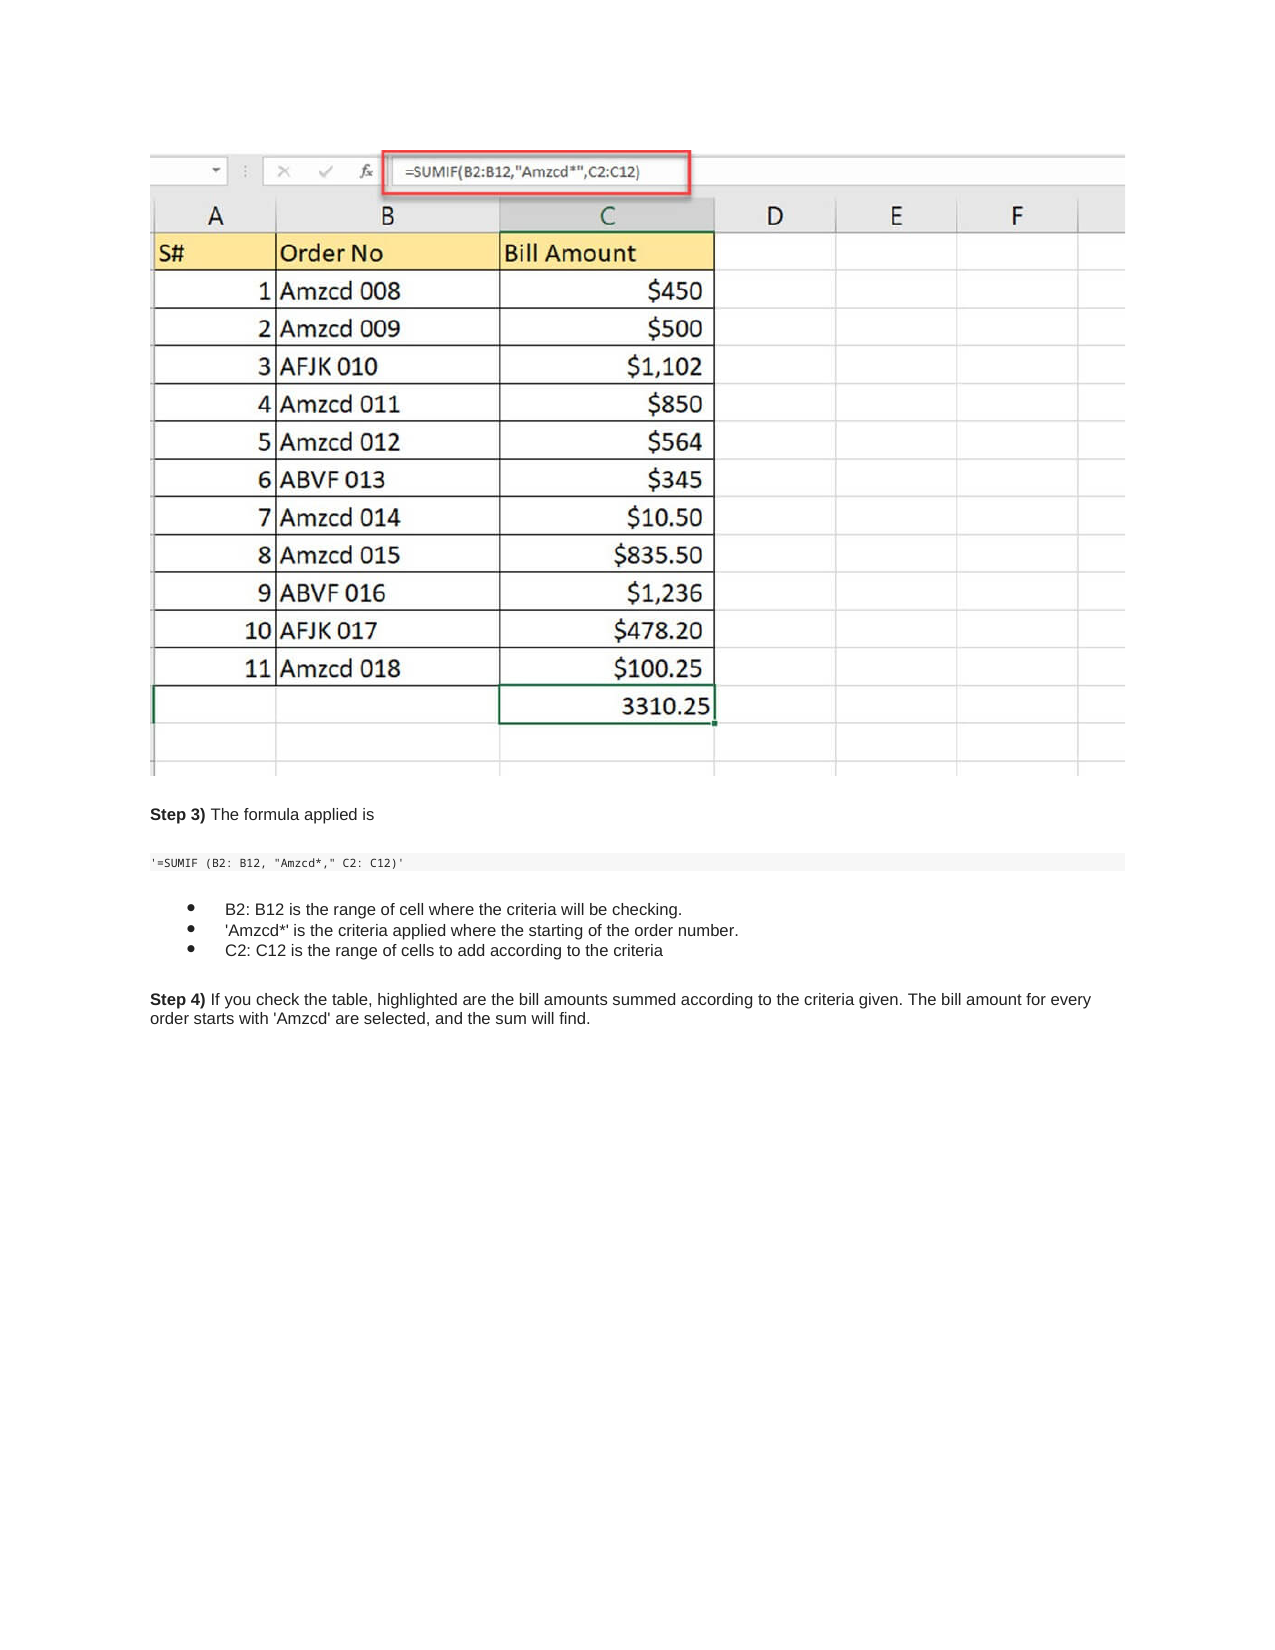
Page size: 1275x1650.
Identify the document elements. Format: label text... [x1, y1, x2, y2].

text Step 4) If you check the table, highlighted are the bill amounts summed according to the criteria given. The bill amount for every order starts with 'Amzcd' are selected, and the sum will find. [150, 990, 1125, 1028]
picture [150, 150, 1125, 776]
list 'Amzcd*' is the criteria applied where the starting of the order number. [187, 920, 1125, 940]
text Step 3) The formula applied is [150, 804, 1125, 824]
list B2: B12 is the range of cell where the criteria will be checking. [187, 900, 1125, 920]
list C2: C12 is the range of cells to add according to the criteria [187, 940, 1125, 961]
text '=SUMIF (B2: B12, "Amzcd*," C2: C12)' [150, 853, 1125, 871]
